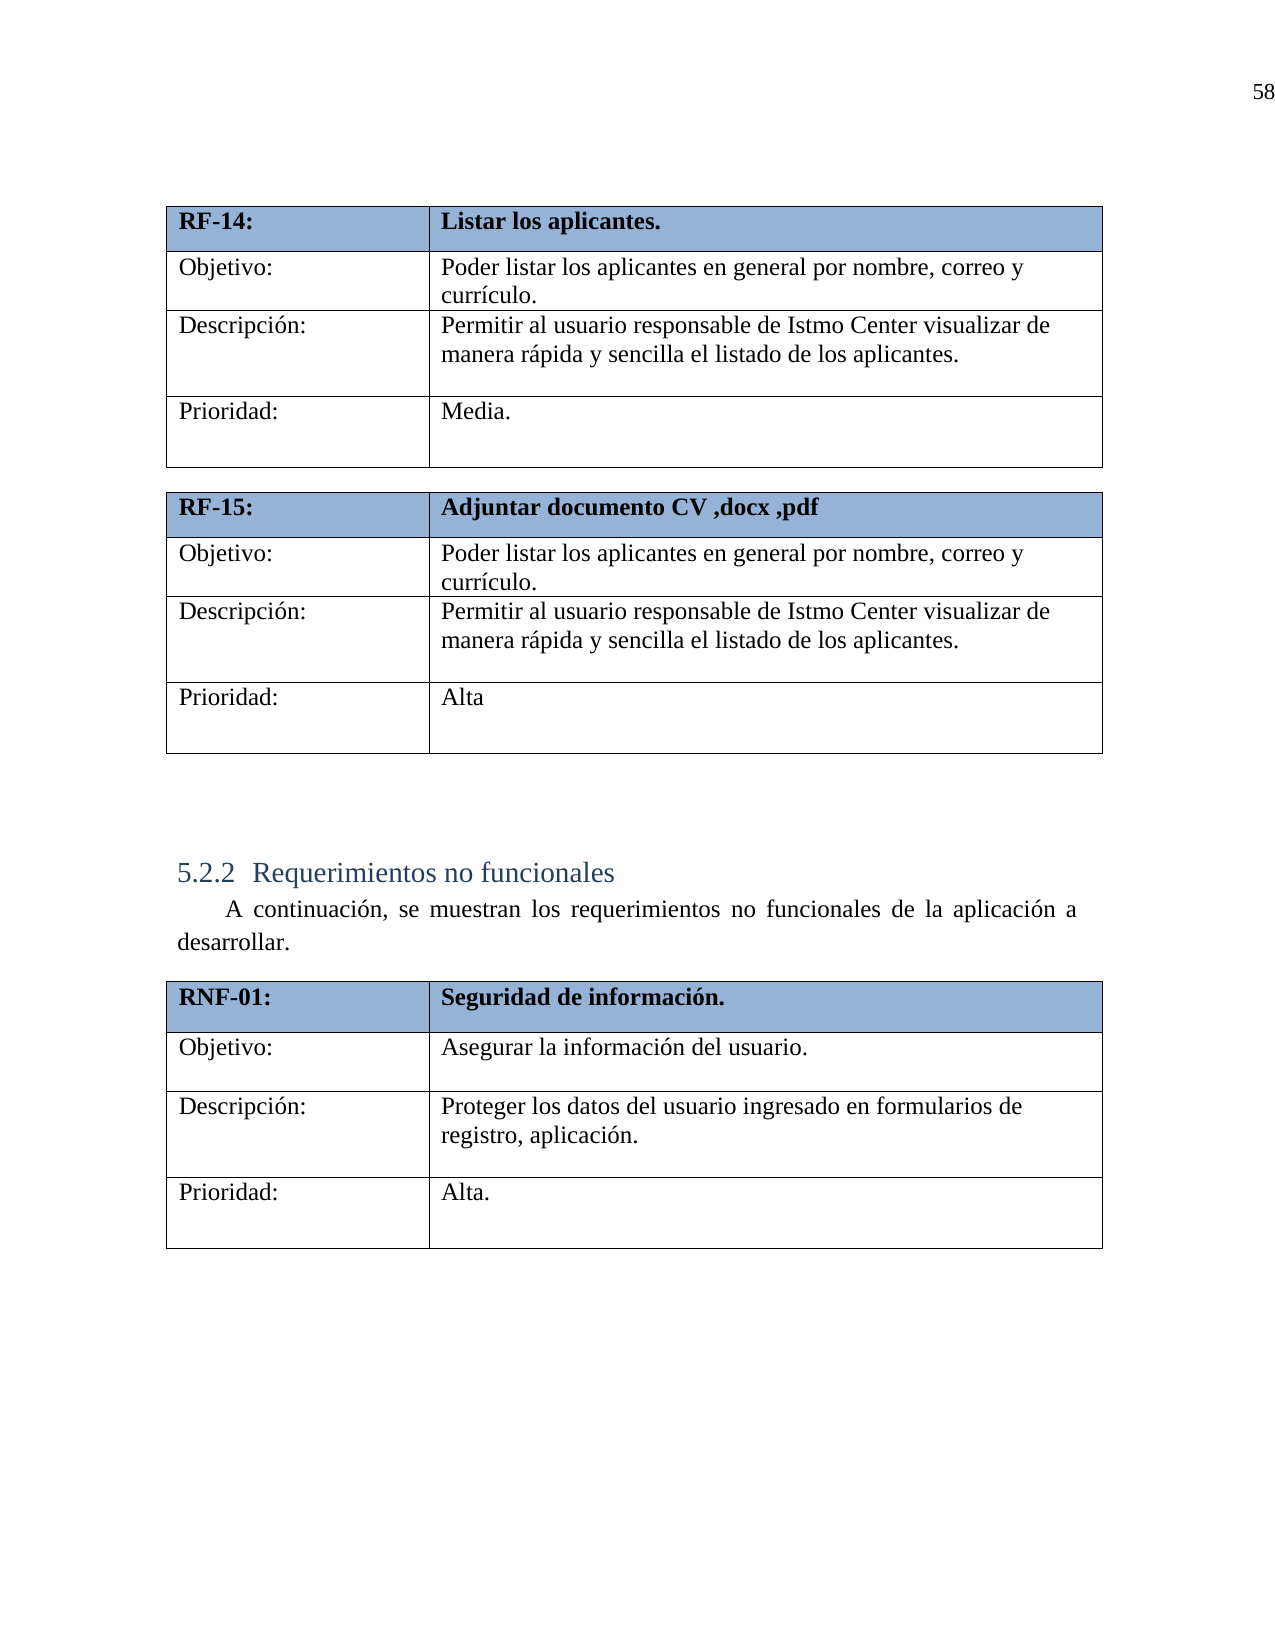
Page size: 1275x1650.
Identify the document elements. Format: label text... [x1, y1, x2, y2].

table_cell Prioridad: [167, 397, 429, 467]
table_header Adjuntar documento CV ,docx ,pdf [430, 493, 1102, 537]
table_header Seguridad de información. [430, 982, 1102, 1032]
table_cell Proteger los datos del usuario ingresado en formularios de registro, aplicación. [430, 1092, 1102, 1177]
table_cell Poder listar los aplicantes en general por nombre, correo y currículo. [430, 252, 1102, 309]
table_cell Descripción: [167, 1092, 429, 1177]
table_cell Objetivo: [167, 538, 429, 596]
text A continuación, se muestran los requerimientos no funcionales de la aplicación a desarrollar. [177, 894, 1098, 956]
table_cell Descripción: [167, 311, 429, 396]
table_cell Media. [430, 397, 1102, 467]
table_cell Alta [430, 683, 1102, 753]
table_cell Objetivo: [167, 1033, 429, 1091]
table_cell Prioridad: [167, 683, 429, 753]
table_header Listar los aplicantes. [430, 207, 1102, 251]
table_cell Alta. [430, 1178, 1102, 1248]
table_cell Descripción: [167, 597, 429, 682]
table_header RF-14: [167, 207, 429, 251]
table_header RNF-01: [167, 982, 429, 1032]
table_cell Objetivo: [167, 252, 429, 309]
table_cell Permitir al usuario responsable de Istmo Center visualizar de manera rápida y sencilla el listado de los aplicantes. [430, 311, 1102, 396]
table_cell Poder listar los aplicantes en general por nombre, correo y currículo. [430, 538, 1102, 596]
table_cell Permitir al usuario responsable de Istmo Center visualizar de manera rápida y sencilla el listado de los aplicantes. [430, 597, 1102, 682]
table_cell Asegurar la información del usuario. [430, 1033, 1102, 1091]
table_header RF-15: [167, 493, 429, 537]
subtitle Requerimientos no funcionales [177, 855, 1275, 889]
table_cell Prioridad: [167, 1178, 429, 1248]
